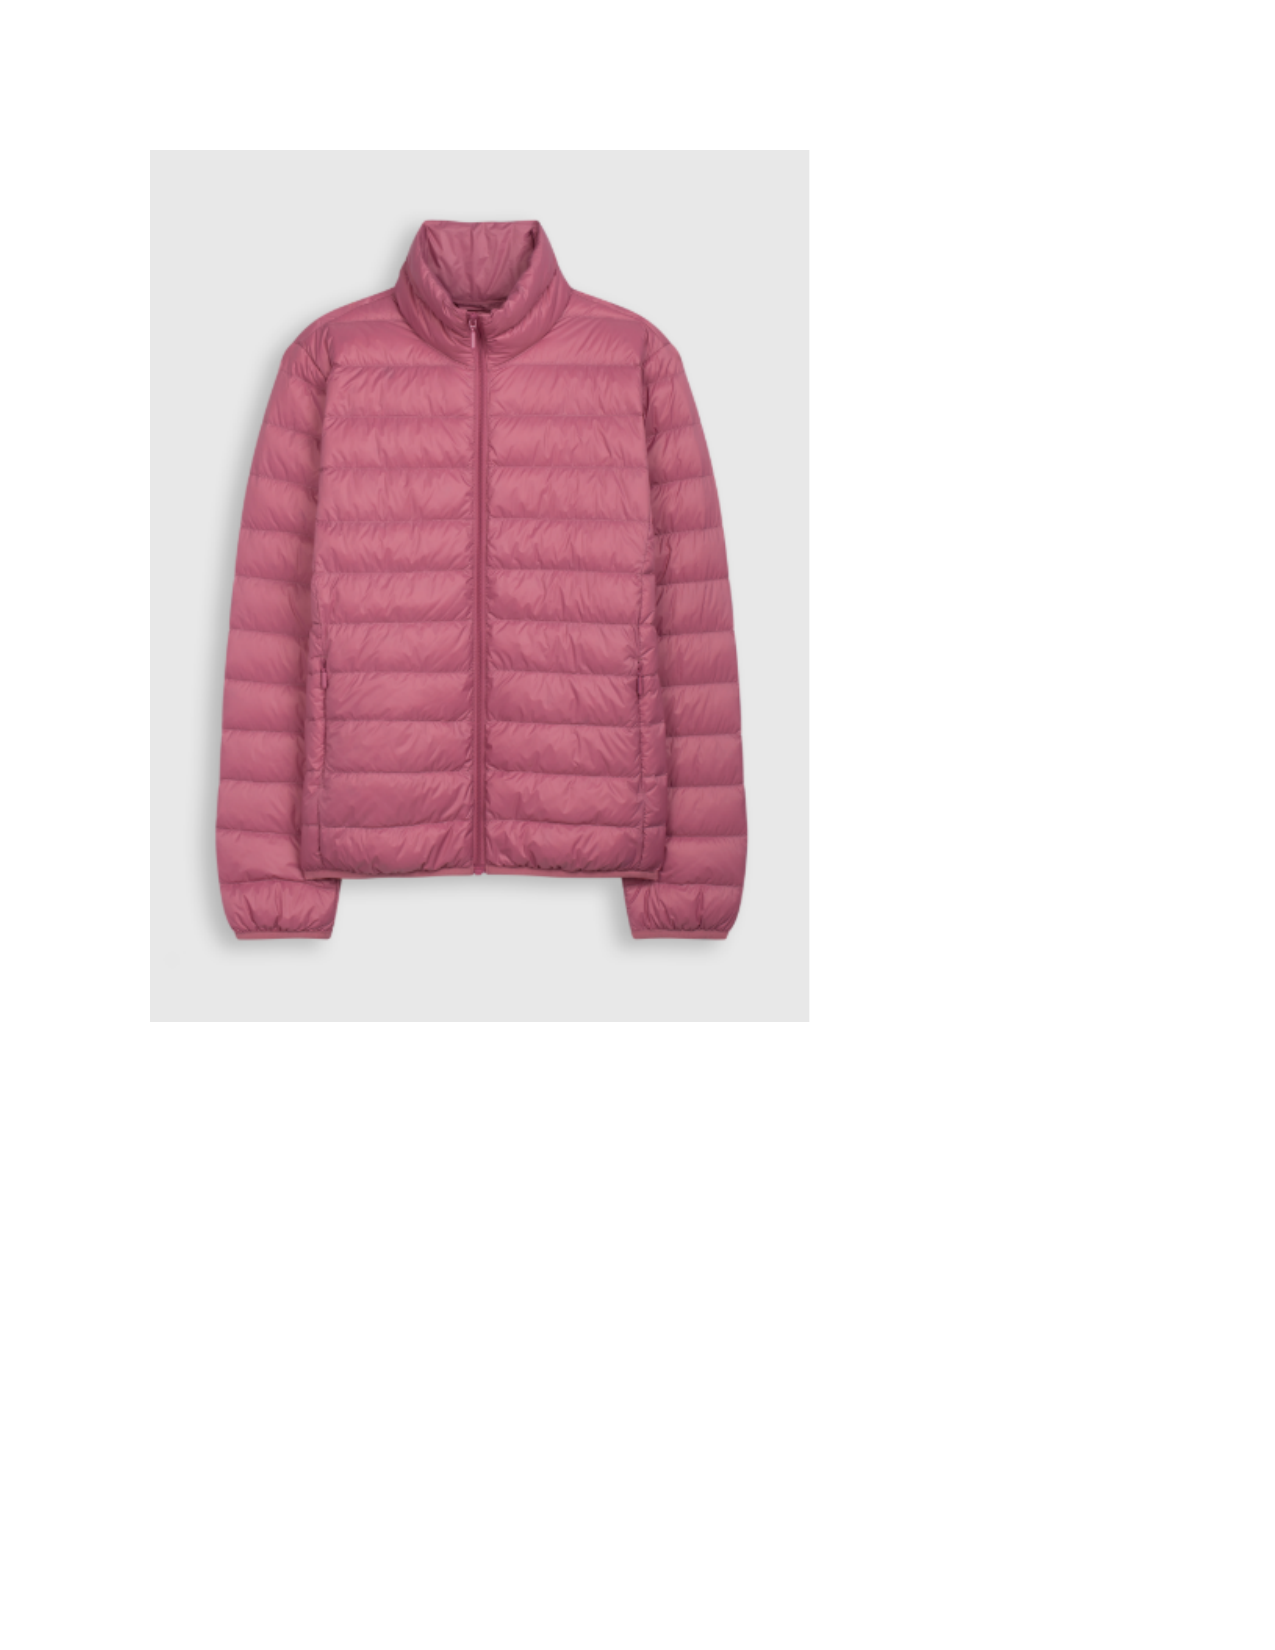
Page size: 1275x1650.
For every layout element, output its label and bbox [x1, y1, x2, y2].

picture [150, 150, 810, 1022]
